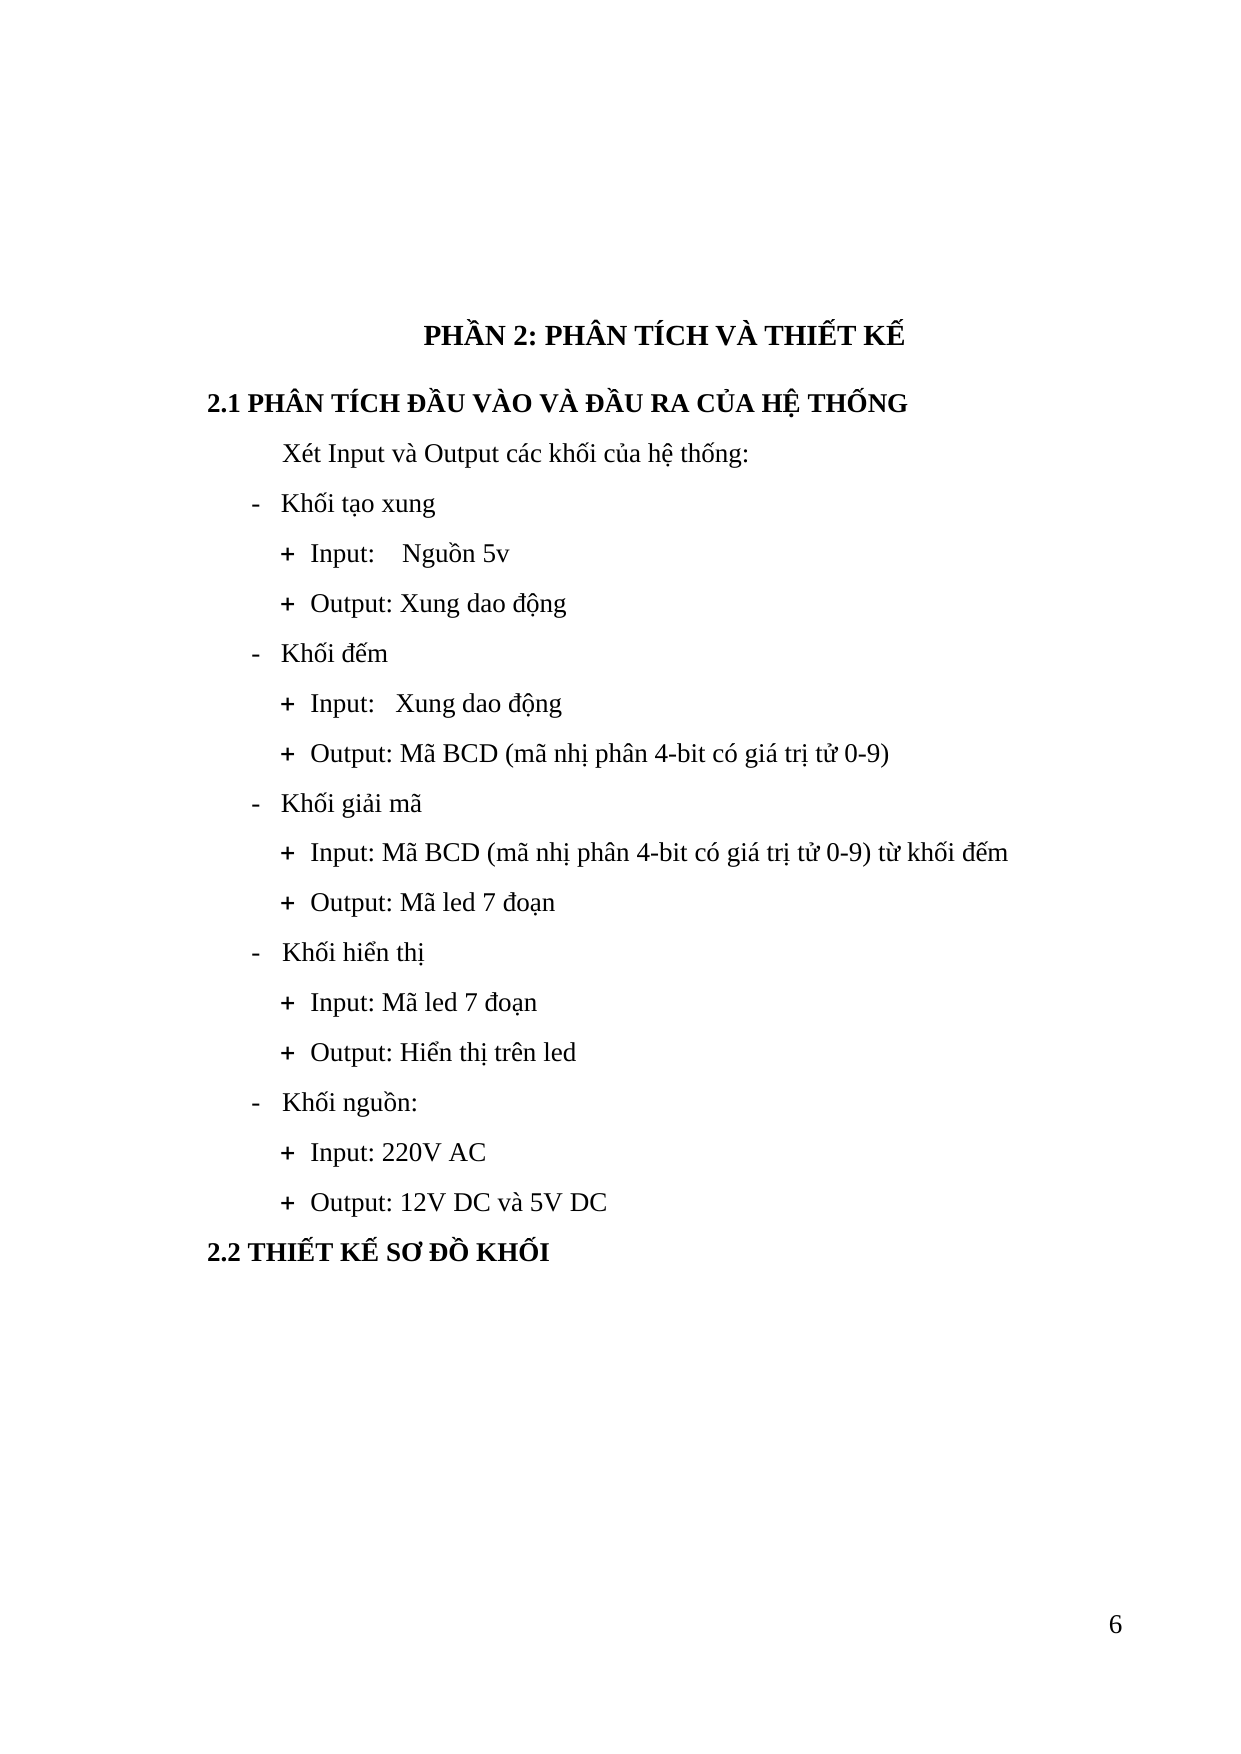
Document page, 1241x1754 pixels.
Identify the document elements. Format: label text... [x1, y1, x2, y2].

list Input: Nguồn 5v [279, 537, 1122, 568]
list Input: Mã BCD (mã nhị phân 4-bit có giá trị tử 0-9) từ khối đếm [279, 836, 1122, 868]
list Khối tạo xung [251, 487, 1122, 518]
list Output: Hiển thị trên led [279, 1036, 1122, 1067]
list Khối hiển thị [251, 936, 1122, 968]
text 2.2 THIẾT KẾ SƠ ĐỒ KHỐI [207, 1236, 1122, 1267]
subtitle PHẦN 2: PHÂN TÍCH VÀ THIẾT KẾ [207, 318, 1122, 352]
list Input: Mã led 7 đoạn [279, 986, 1122, 1017]
list Input: 220V AC [279, 1136, 1122, 1167]
list Output: 12V DC và 5V DC [279, 1186, 1122, 1217]
list Output: Xung dao động [279, 587, 1122, 618]
list Khối đếm [251, 637, 1122, 668]
list Output: Mã led 7 đoạn [279, 886, 1122, 918]
list Khối nguồn: [251, 1086, 1122, 1117]
text Xét Input và Output các khối của hệ thống: [207, 437, 1122, 468]
list Khối giải mã [251, 787, 1122, 818]
list Output: Mã BCD (mã nhị phân 4-bit có giá trị tử 0-9) [279, 737, 1122, 768]
text 2.1 PHÂN TÍCH ĐẦU VÀO VÀ ĐẦU RA CỦA HỆ THỐNG [207, 387, 1063, 419]
list Input: Xung dao động [279, 687, 1122, 718]
